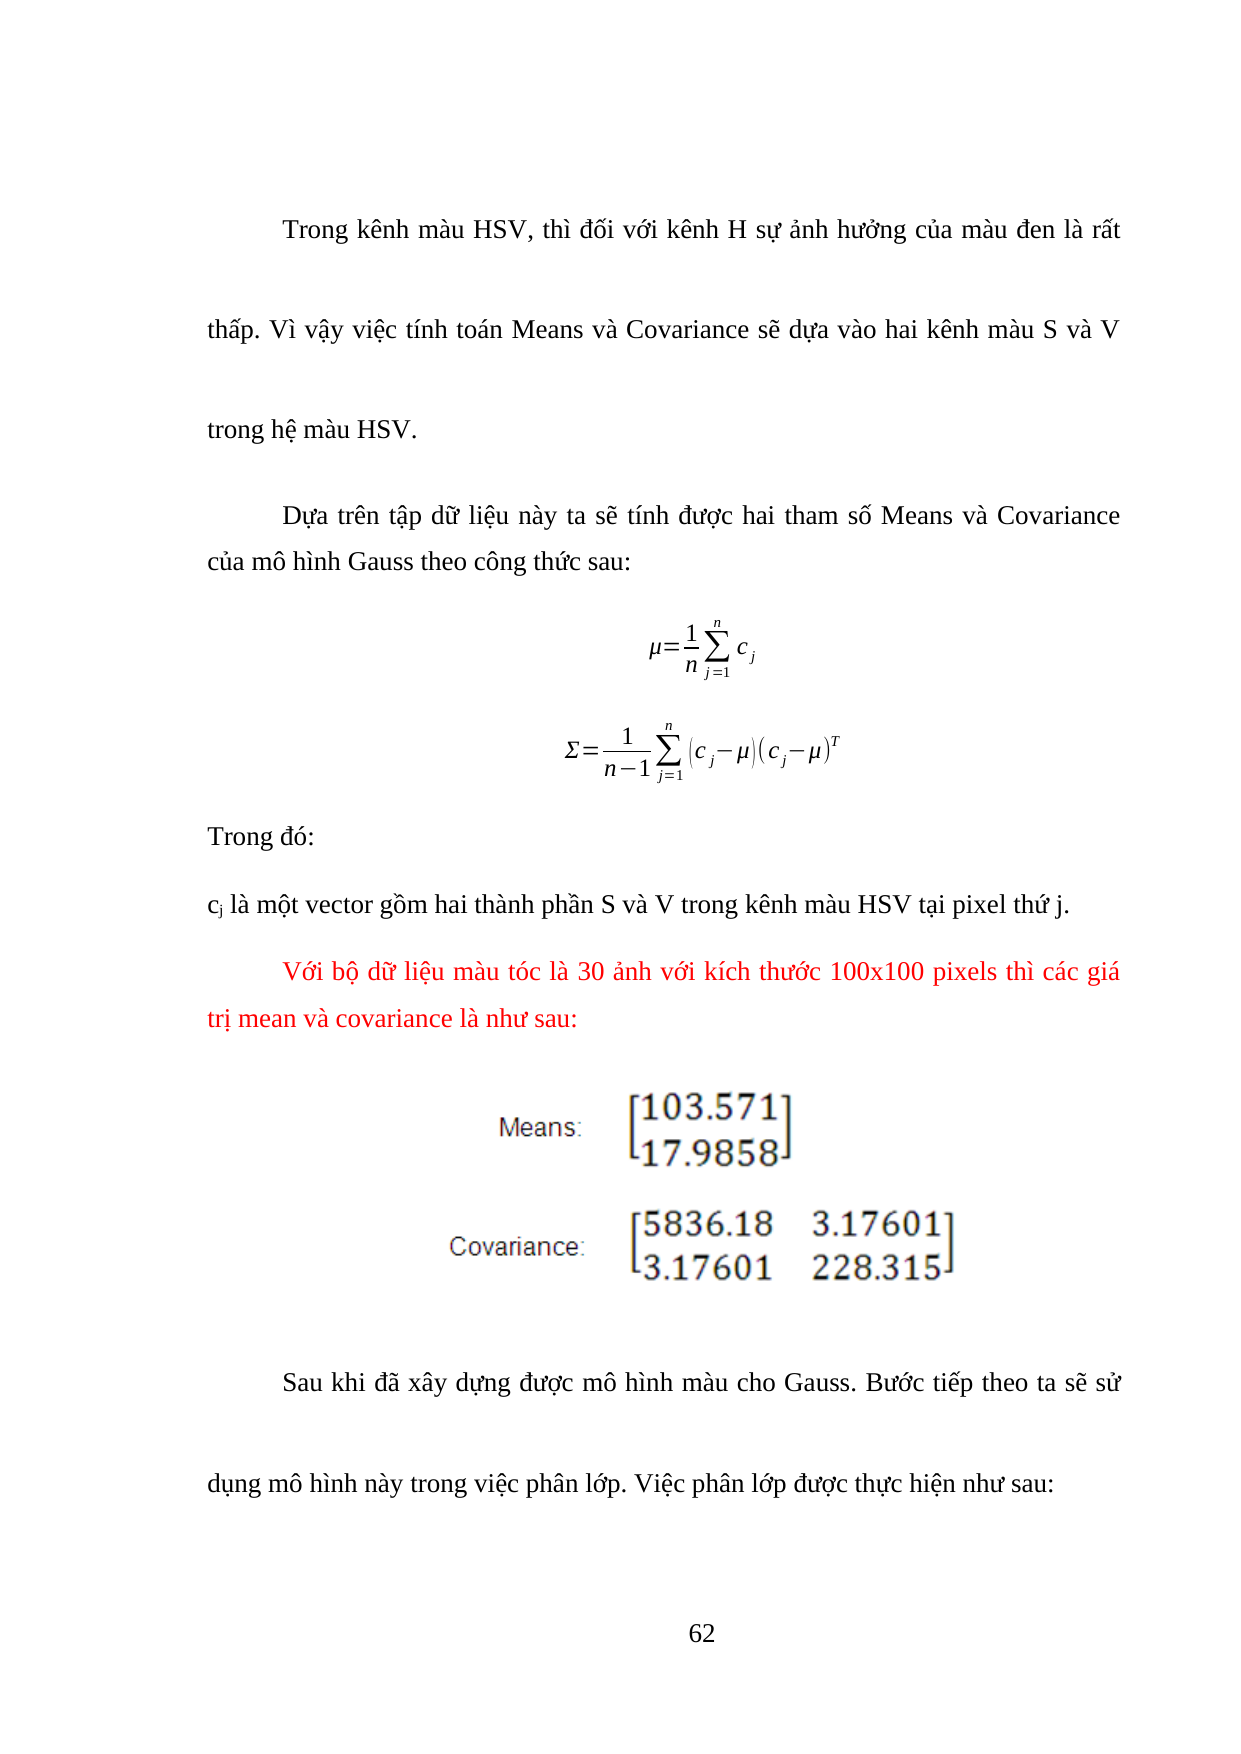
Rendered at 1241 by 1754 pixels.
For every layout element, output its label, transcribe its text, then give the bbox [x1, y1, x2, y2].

text Trong đó: [207, 820, 1122, 851]
picture [441, 1069, 963, 1295]
text Với bộ dữ liệu màu tóc là 30 ảnh với kích thước 100x100 pixels thì các giá trị mean và covariance là như sau: [207, 955, 1122, 1033]
text Sau khi đã xây dựng được mô hình màu cho Gauss. Bước tiếp theo ta sẽ sử dụng mô hình này trong việc phân lớp. Việc phân lớp được thực hiện như sau: [207, 1331, 1122, 1498]
text cj là một vector gồm hai thành phần S và V trong kênh màu HSV tại pixel thứ j. [207, 888, 1122, 919]
text Dựa trên tập dữ liệu này ta sẽ tính được hai tham số Means và Covariance của mô hình Gauss theo công thức sau: [207, 499, 1122, 577]
text Trong kênh màu HSV, thì đối với kênh H sự ảnh hưởng của màu đen là rất thấp. Vì vậy việc tính toán Means và Covariance sẽ dựa vào hai kênh màu S và V trong hệ màu HSV. [207, 177, 1122, 444]
